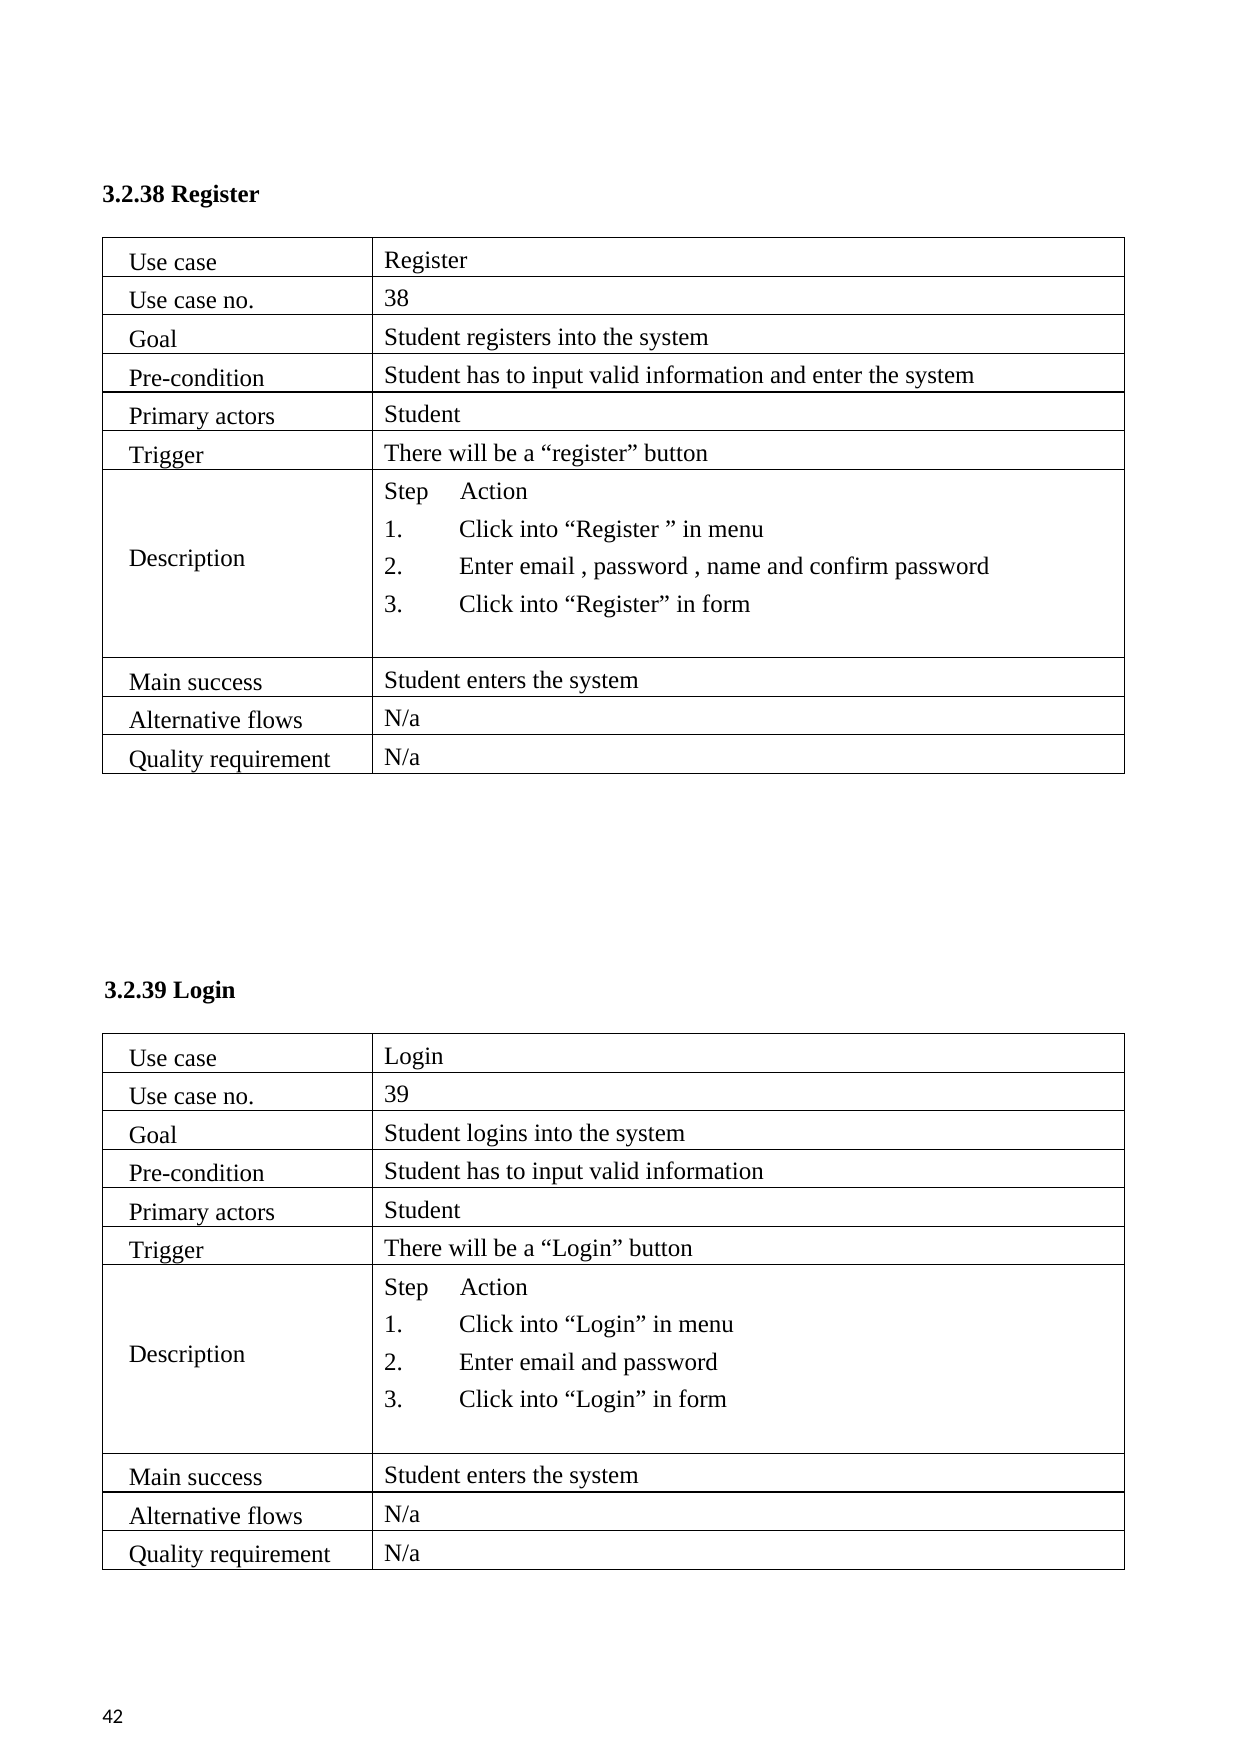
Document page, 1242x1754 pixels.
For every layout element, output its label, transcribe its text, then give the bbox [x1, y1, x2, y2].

table_cell Goal [103, 315, 372, 353]
table_cell Student [373, 393, 1124, 430]
table_cell Primary actors [103, 393, 372, 430]
table_cell Use case no. [103, 277, 372, 314]
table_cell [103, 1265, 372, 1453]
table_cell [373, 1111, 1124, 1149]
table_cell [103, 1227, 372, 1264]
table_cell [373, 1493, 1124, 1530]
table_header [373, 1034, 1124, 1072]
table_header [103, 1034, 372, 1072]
text 3.2.38 Register [102, 179, 1126, 208]
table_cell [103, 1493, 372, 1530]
table_cell Pre-condition [103, 354, 372, 391]
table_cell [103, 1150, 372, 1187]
table_cell Student registers into the system [373, 315, 1124, 353]
table_header Register [373, 238, 1124, 276]
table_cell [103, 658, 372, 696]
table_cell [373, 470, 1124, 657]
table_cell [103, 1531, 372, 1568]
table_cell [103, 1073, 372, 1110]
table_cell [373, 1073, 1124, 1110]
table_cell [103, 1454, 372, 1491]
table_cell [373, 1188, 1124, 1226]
table_cell 38 [373, 277, 1124, 314]
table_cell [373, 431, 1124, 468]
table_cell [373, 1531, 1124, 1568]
text 3.2.39 Login [104, 975, 1126, 1004]
table_header Use case [103, 238, 372, 276]
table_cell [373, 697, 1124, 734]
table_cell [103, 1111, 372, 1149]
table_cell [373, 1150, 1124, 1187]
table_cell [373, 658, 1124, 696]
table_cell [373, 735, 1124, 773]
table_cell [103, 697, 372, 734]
table_cell Trigger [103, 431, 372, 468]
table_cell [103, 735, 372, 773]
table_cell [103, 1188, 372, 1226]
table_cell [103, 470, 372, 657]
table_cell Student has to input valid information and enter the system [373, 354, 1124, 391]
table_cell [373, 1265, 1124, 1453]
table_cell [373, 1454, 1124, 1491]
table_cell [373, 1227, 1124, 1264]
